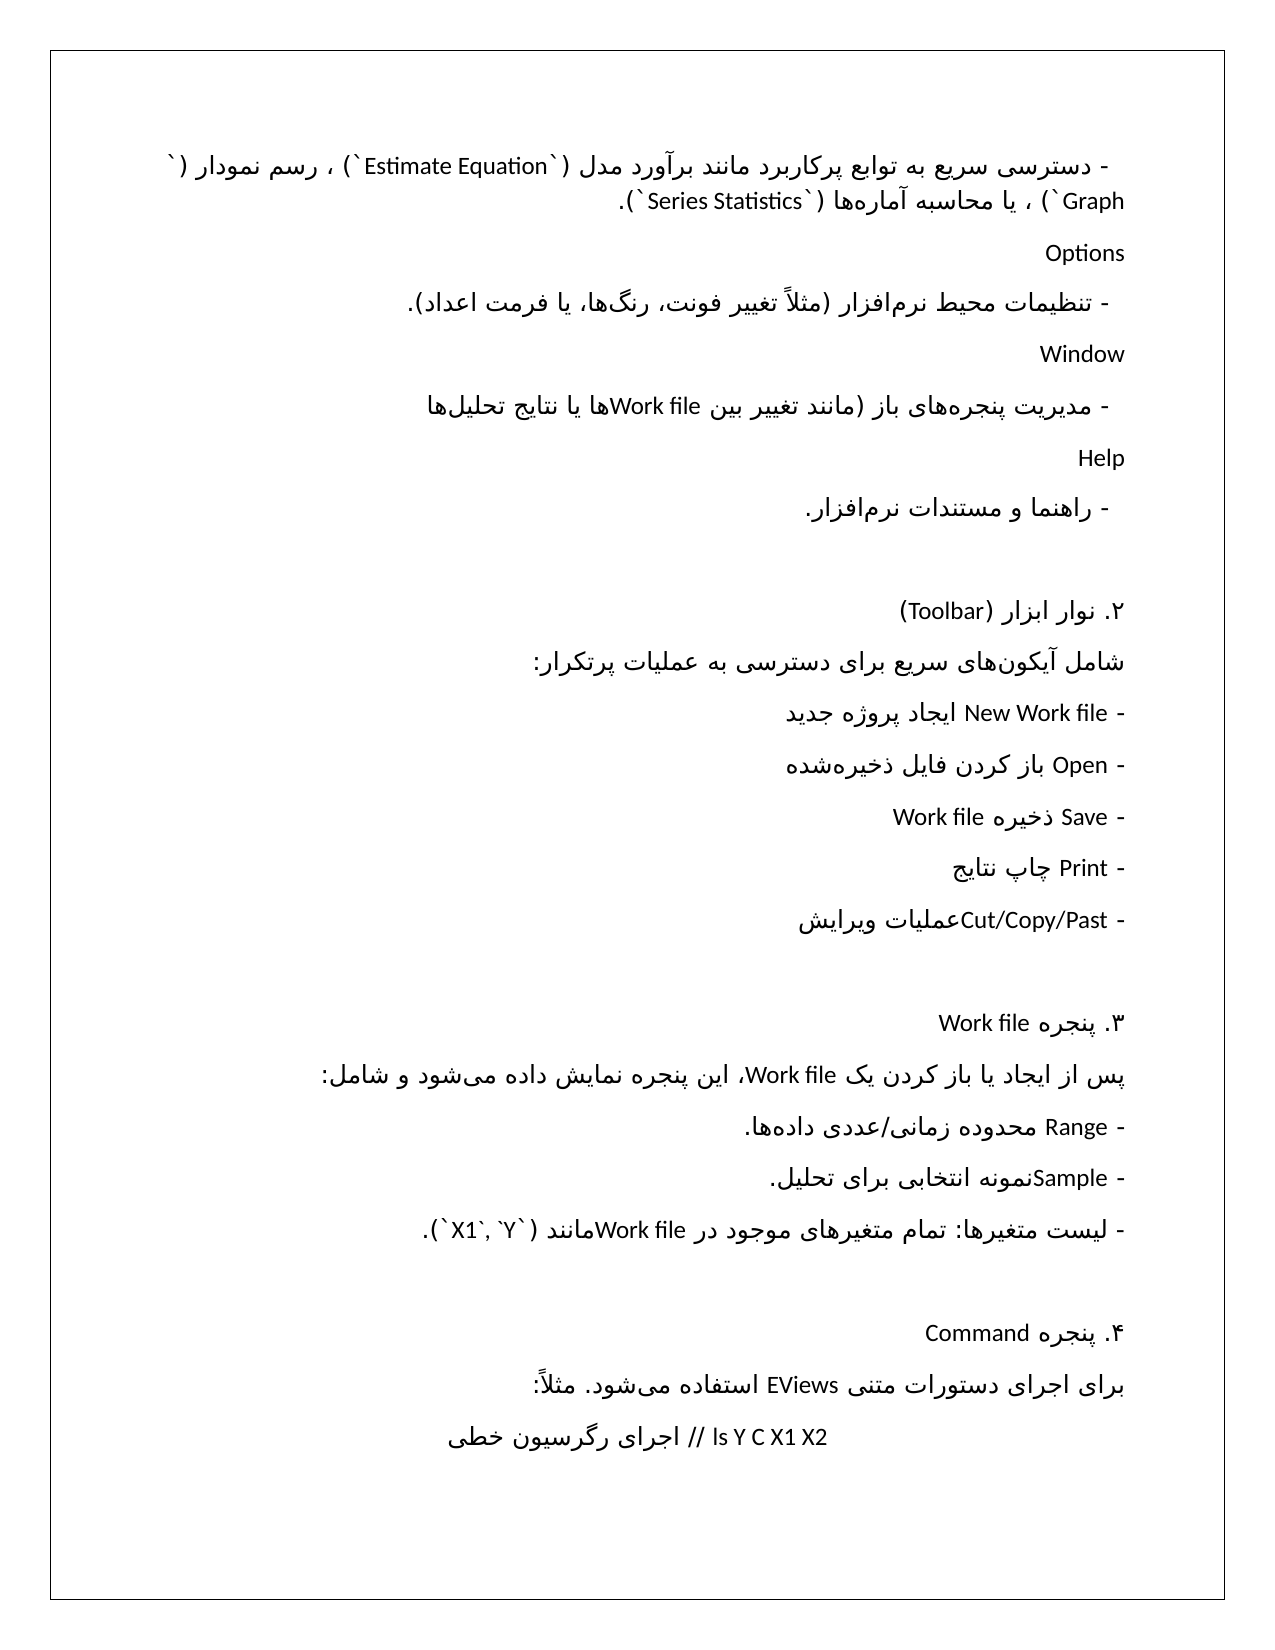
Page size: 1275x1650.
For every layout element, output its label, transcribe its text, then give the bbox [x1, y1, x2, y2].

text ls Y C X1 X2 // اجرای رگرسیون خطی [150, 1421, 1125, 1451]
text - New Work file ایجاد پروژه جدید [150, 697, 1125, 728]
text - لیست متغیرها: تمام متغیرهای موجود در Work fileمانند (`X1`, `Y`). [150, 1214, 1125, 1244]
text - Sampleنمونه انتخابی برای تحلیل. [150, 1162, 1125, 1193]
text - راهنما و مستندات نرم‌افزار. [150, 493, 1125, 523]
text برای اجرای دستورات متنی EViews استفاده می‌شود. مثلاً: [150, 1369, 1125, 1399]
text ۴. پنجره Command [150, 1317, 1125, 1348]
text - دسترسی سریع به توابع پرکاربرد مانند برآورد مدل (`Estimate Equation`) ، رسم نمودار (`Graph`) ، یا محاسبه آماره‌ها (`Series Statistics`). [150, 150, 1125, 216]
text Help [150, 442, 1125, 472]
text - Range محدوده زمانی/عددی داده‌ها. [150, 1111, 1125, 1141]
text - Print چاپ نتایج [150, 852, 1125, 883]
text شامل آیکون‌های سریع برای دسترسی به عملیات پرتکرار: [150, 647, 1125, 676]
text - Open باز کردن فایل ذخیره‌شده [150, 749, 1125, 779]
text ۳. پنجره Work file [150, 1007, 1125, 1038]
text - مدیریت پنجره‌های باز (مانند تغییر بین Work fileها یا نتایج تحلیل‌ها [150, 390, 1125, 421]
text - Save ذخیره Work file [150, 801, 1125, 831]
text - تنظیمات محیط نرم‌افزار (مثلاً تغییر فونت، رنگ‌ها، یا فرمت اعداد). [150, 288, 1125, 317]
text - Cut/Copy/Pastعملیات ویرایش [150, 904, 1125, 934]
text Window [150, 338, 1125, 369]
text پس از ایجاد یا باز کردن یک Work file، این پنجره نمایش داده می‌شود و شامل: [150, 1059, 1125, 1089]
text Options [150, 237, 1125, 267]
text ۲. نوار ابزار (Toolbar) [150, 595, 1125, 626]
